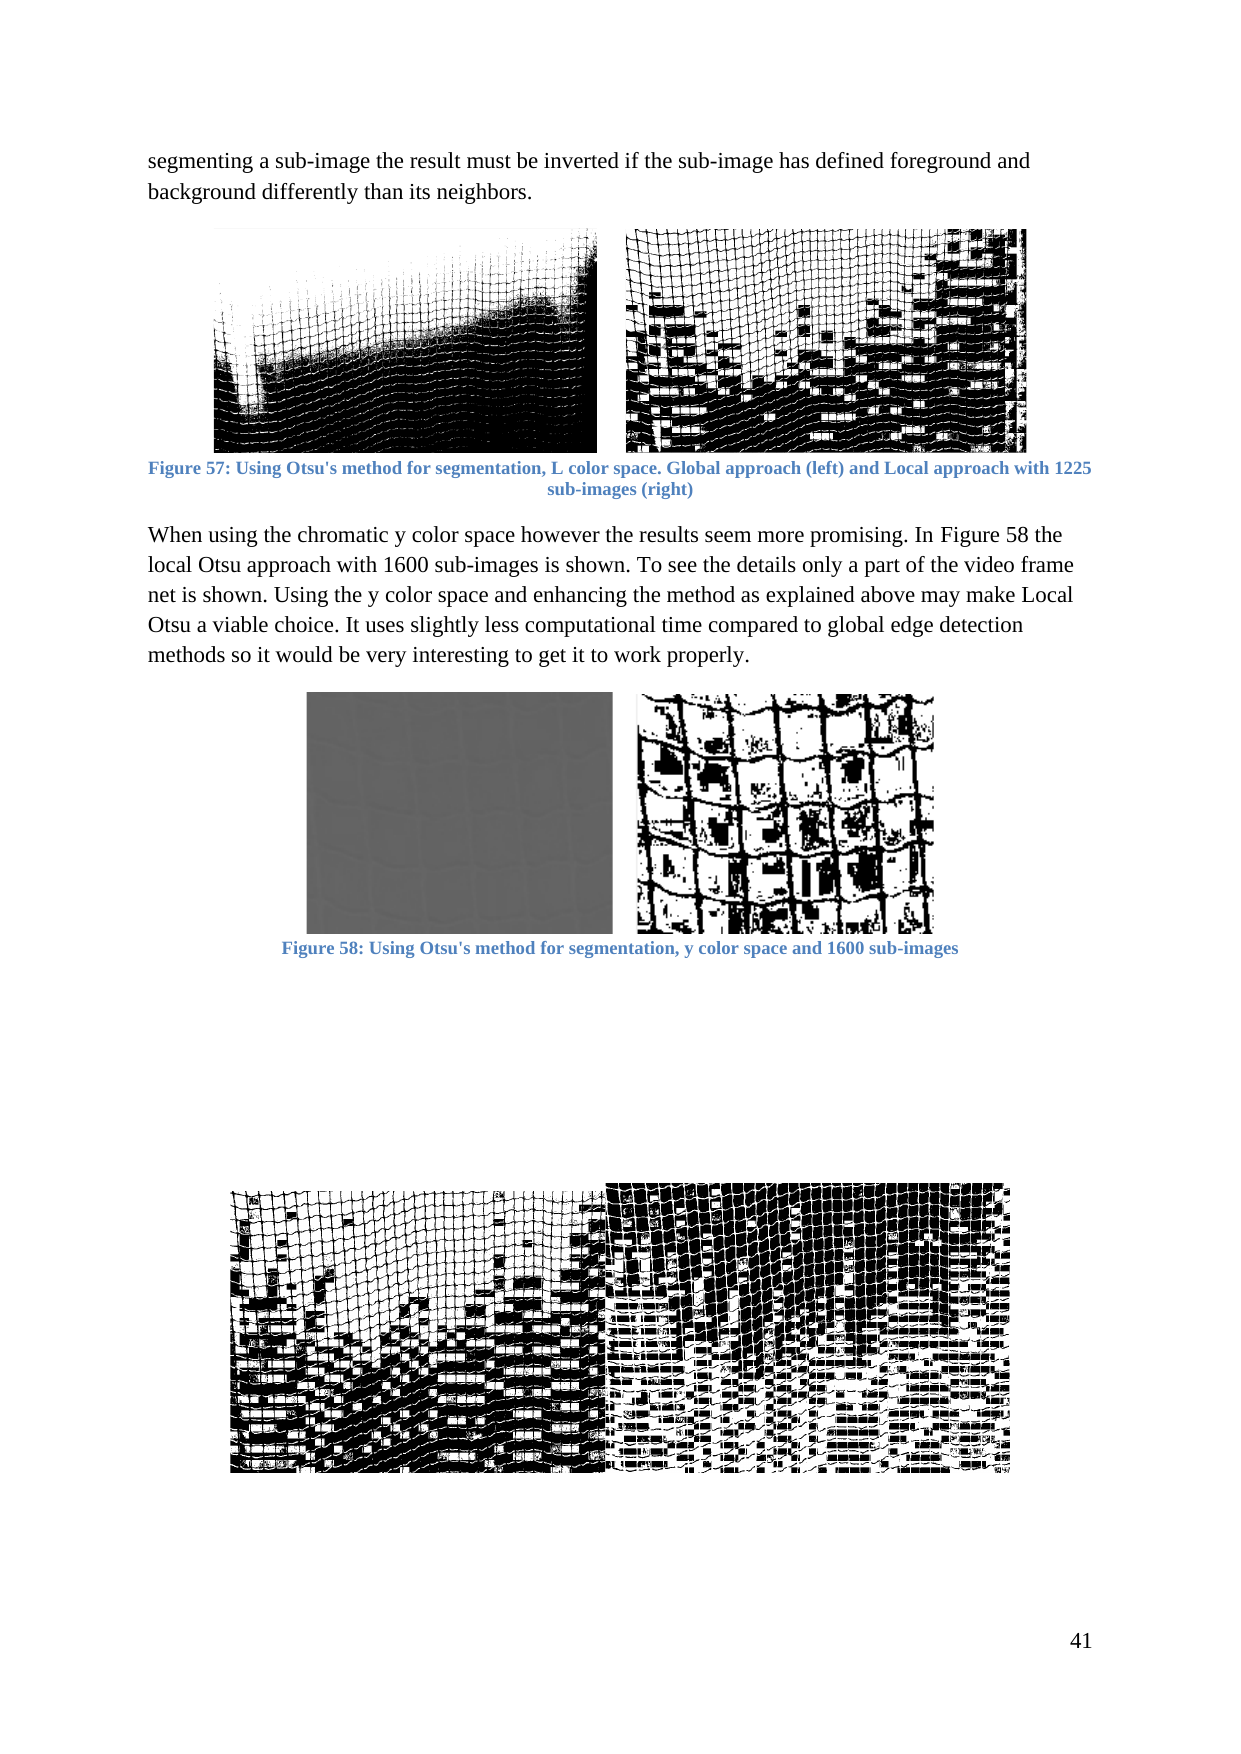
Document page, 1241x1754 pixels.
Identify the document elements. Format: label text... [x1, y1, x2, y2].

text Figure 58: Using Otsu's method for segmentation, y color space and 1600 sub-images [148, 937, 1093, 958]
picture [213, 228, 597, 453]
text Figure 57: Using Otsu's method for segmentation, L color space. Global approach (left) and Local approach with 1225 sub-images (right) [148, 457, 1093, 500]
picture [635, 694, 934, 934]
picture [230, 1183, 1010, 1473]
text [148, 148, 1093, 204]
picture [625, 229, 1027, 453]
picture [306, 692, 613, 934]
text When using the chromatic y color space however the results seem more promising. In Figure 57 the local Otsu approach with 1600 sub-images is shown. To see the details only a part of the video frame net is shown. Using the y color space and enhancing the method as explained above may make Local Otsu a viable choice. It uses slightly less computational time compared to global edge detection methods so it would be very interesting to get it to work properly. [148, 521, 1093, 668]
